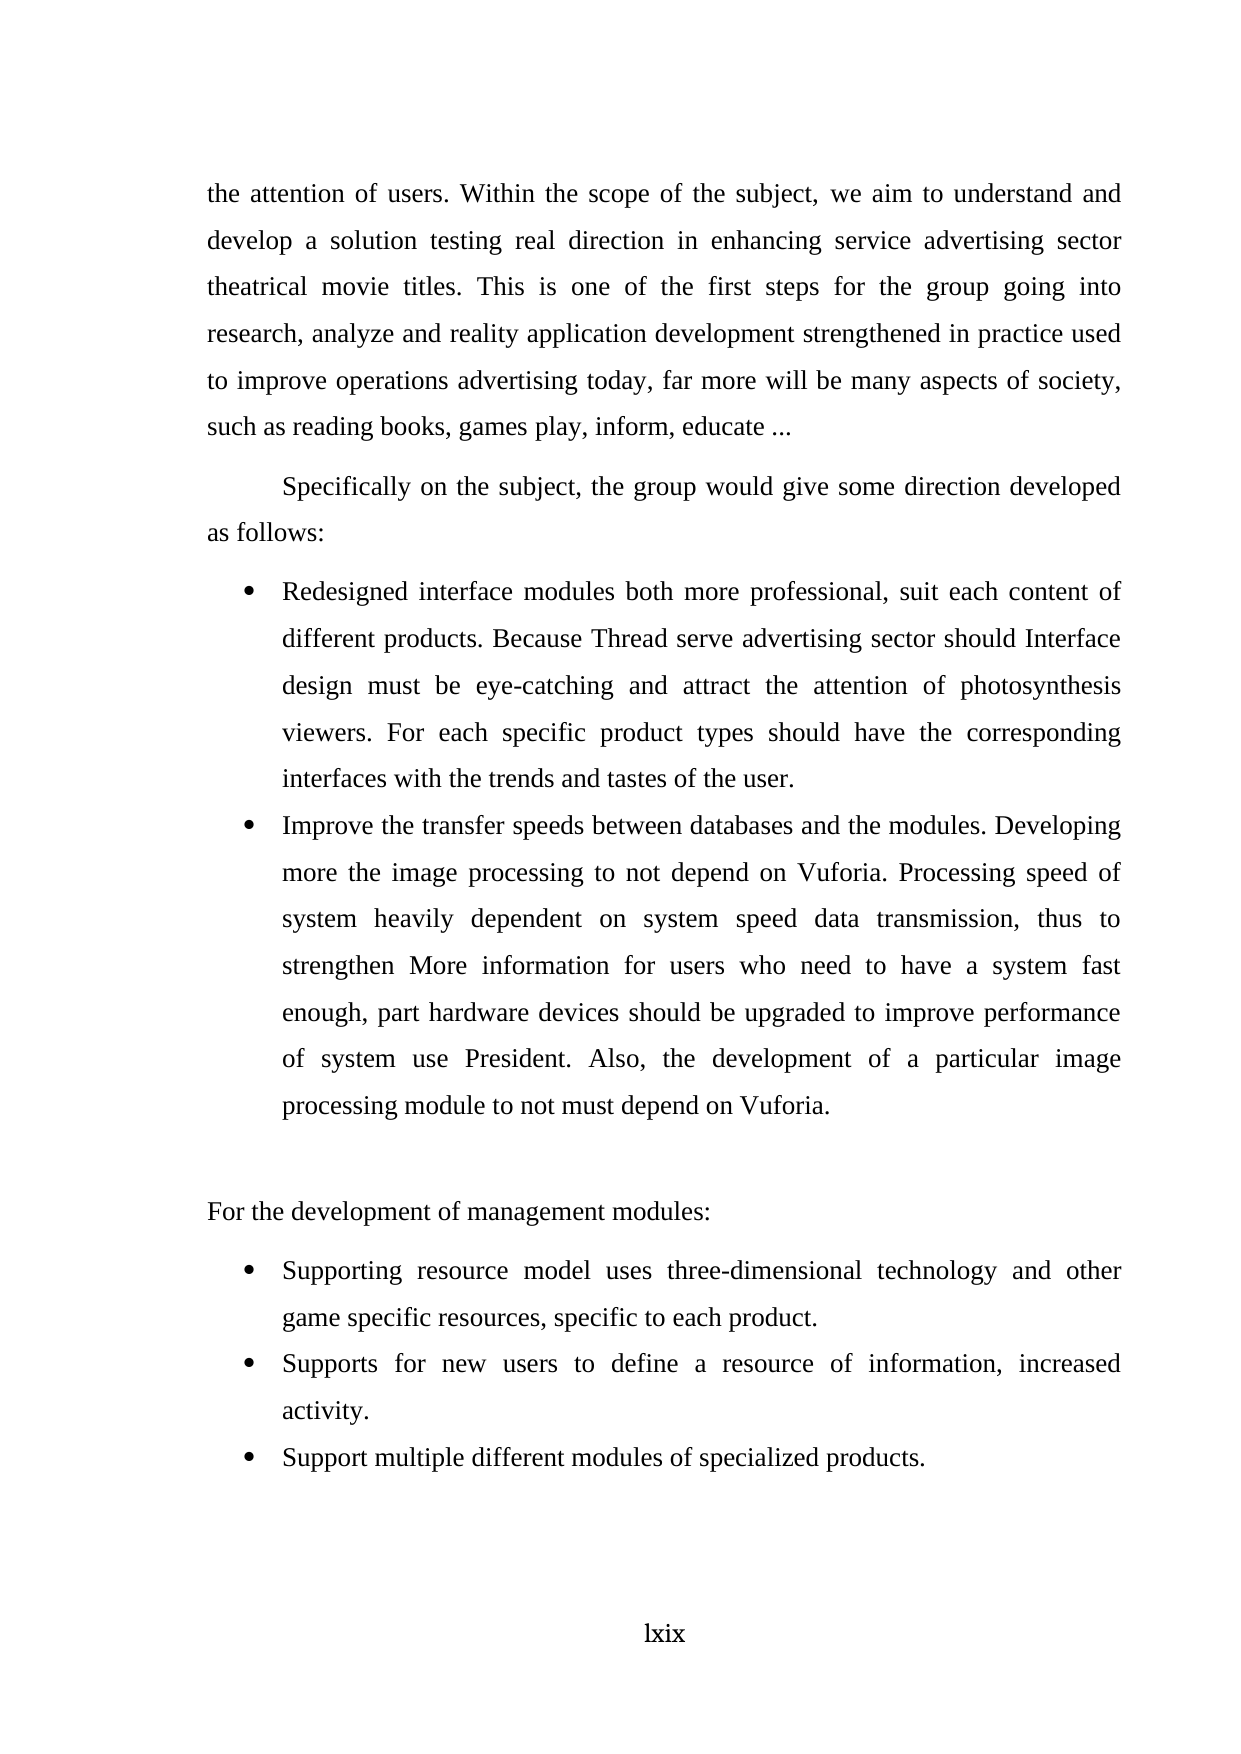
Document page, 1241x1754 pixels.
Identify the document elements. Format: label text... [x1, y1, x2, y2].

text Specifically on the subject, the group would give some direction developed as follows: [207, 470, 1122, 547]
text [207, 177, 1122, 442]
list Supporting resource model uses three-dimensional technology and other game specific resources, specific to each product. [244, 1254, 1122, 1332]
list Improve the transfer speeds between databases and the modules. Developing more the image processing to not depend on Vuforia. Processing speed of system heavily dependent on system speed data transmission, thus to strengthen More information for users who need to have a system fast enough, part hardware devices should be upgraded to improve performance of system use President. Also, the development of a particular image processing module to not must depend on Vuforia. [244, 809, 1122, 1120]
list Redesigned interface modules both more professional, suit each content of different products. Because Thread serve advertising sector should Interface design must be eye-catching and attract the attention of photosynthesis viewers. For each specific product types should have the corresponding interfaces with the trends and tastes of the user. [244, 576, 1122, 793]
list Support multiple different modules of specialized products. [244, 1441, 1122, 1472]
text For the development of management modules: [207, 1195, 1122, 1226]
list Supports for new users to define a resource of information, increased activity. [244, 1347, 1122, 1425]
